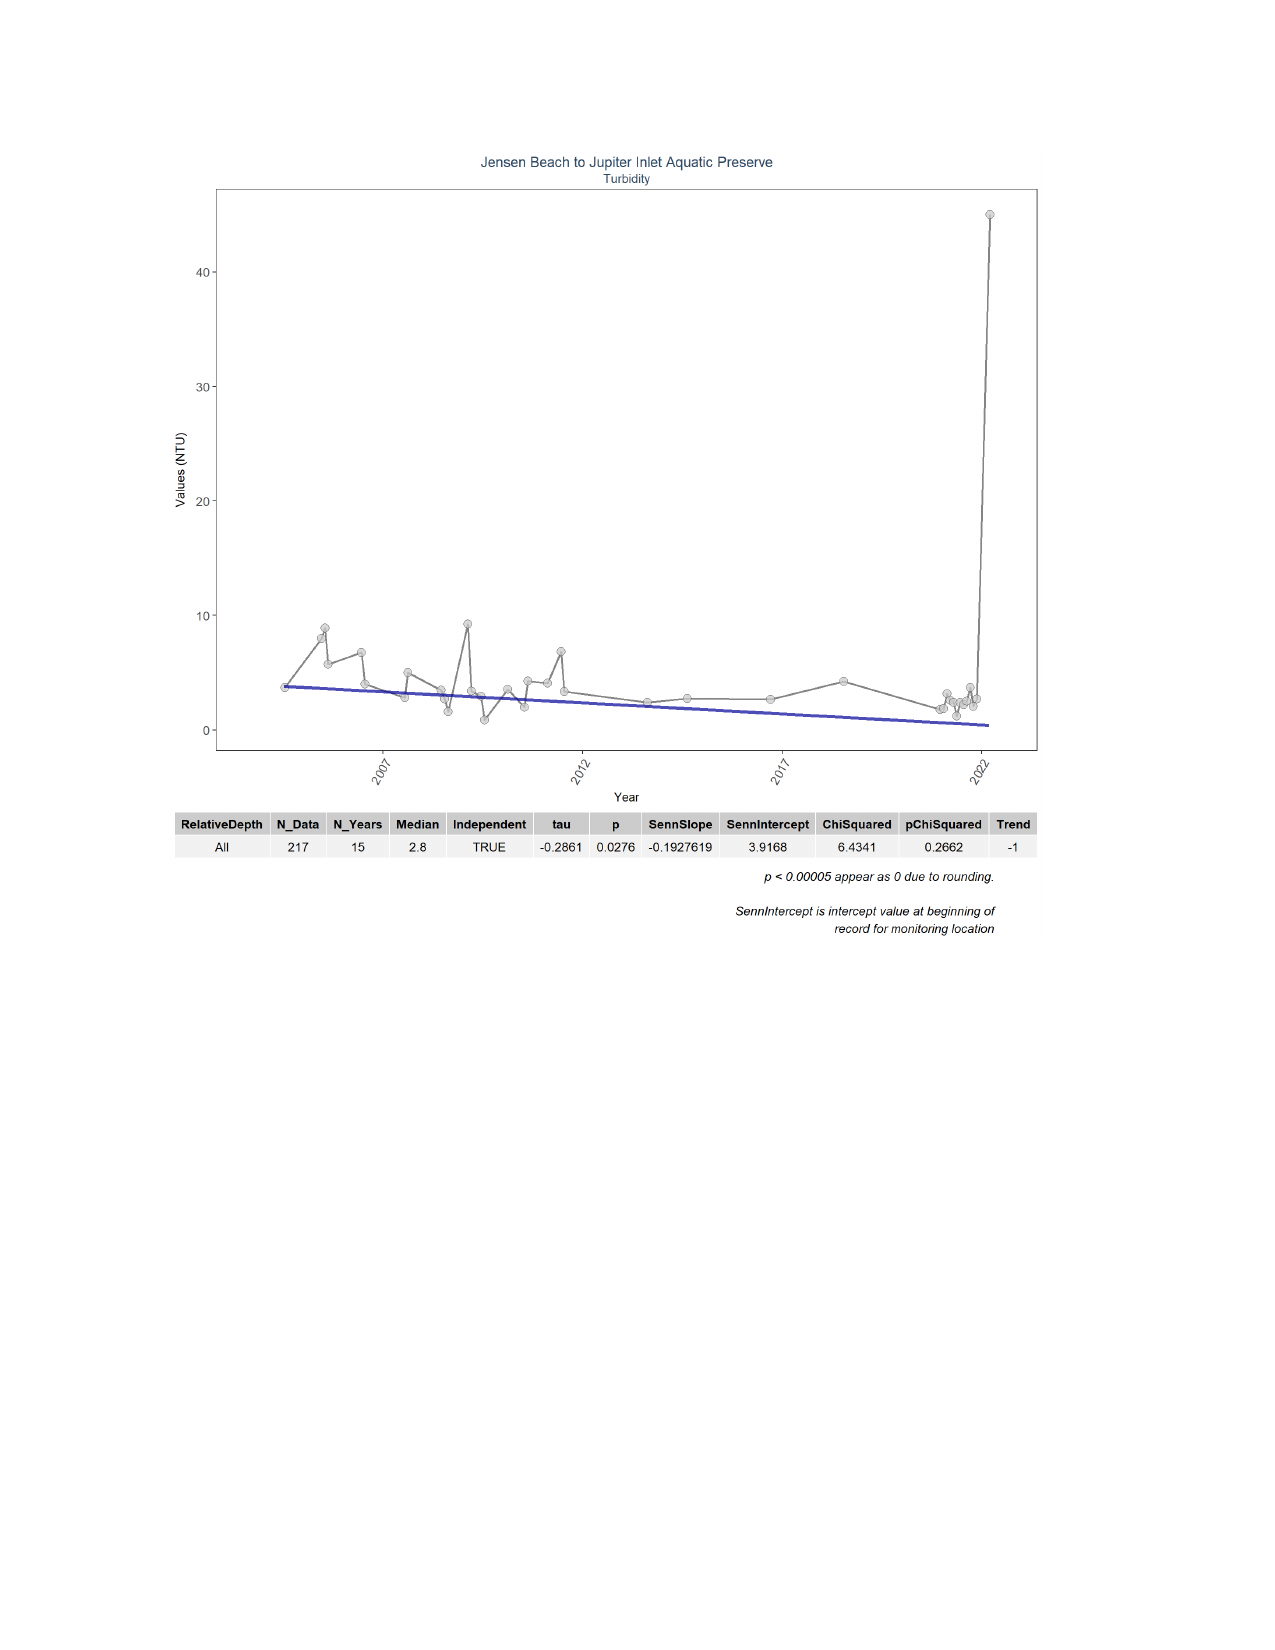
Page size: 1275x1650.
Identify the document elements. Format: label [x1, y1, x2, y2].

picture [168, 150, 1044, 938]
